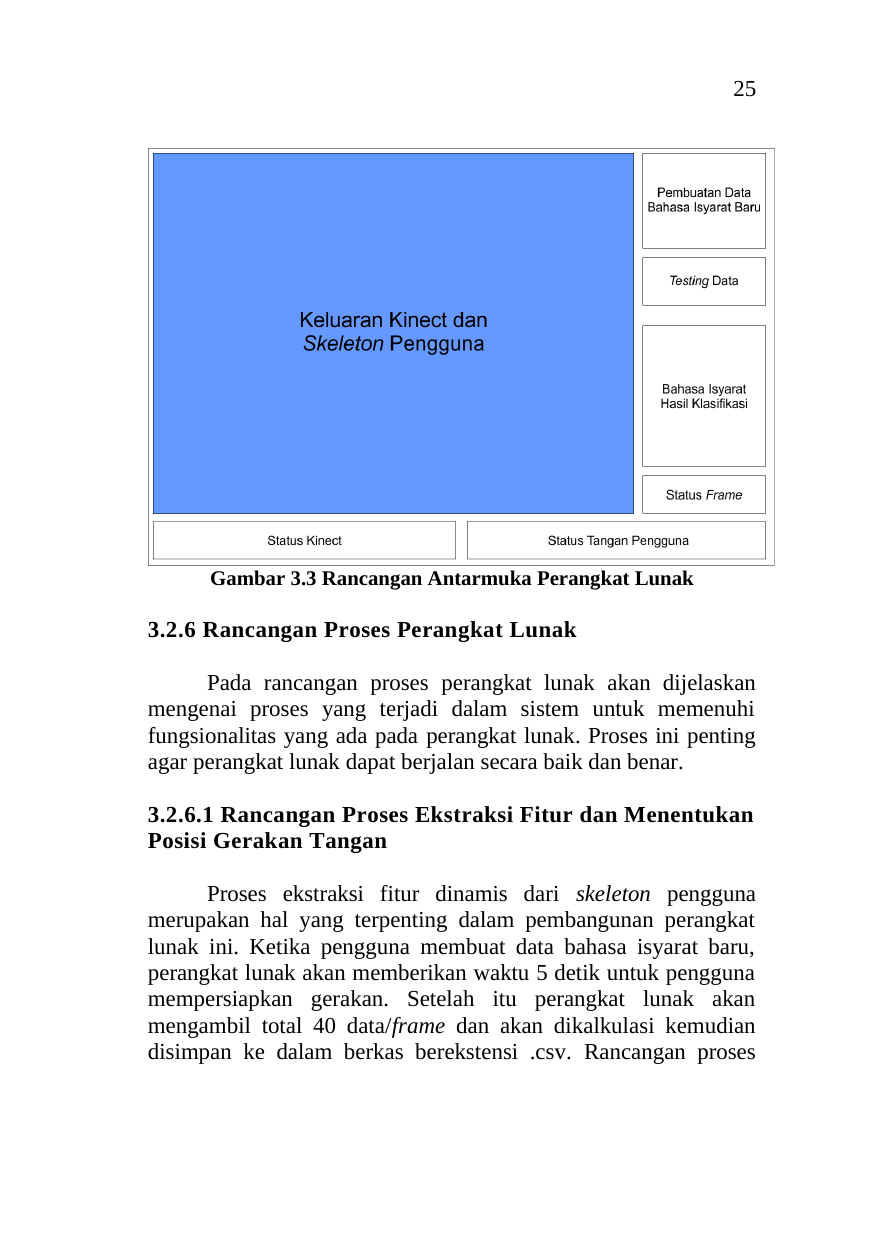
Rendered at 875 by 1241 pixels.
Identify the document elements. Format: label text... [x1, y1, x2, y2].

picture [147, 147, 775, 566]
text Pada rancangan proses perangkat lunak akan dijelaskan mengenai proses yang terjadi dalam sistem untuk memenuhi fungsionalitas yang ada pada perangkat lunak. Proses ini penting agar perangkat lunak dapat berjalan secara baik dan benar. [148, 669, 756, 774]
list Gambar 3.3 Rancangan Antarmuka Perangkat Lunak [148, 566, 756, 590]
subtitle 3.2.6 Rancangan Proses Perangkat Lunak [148, 616, 756, 643]
subtitle 3.2.6.1 Rancangan Proses Ekstraksi Fitur dan Menentukan Posisi Gerakan Tangan [148, 801, 756, 854]
